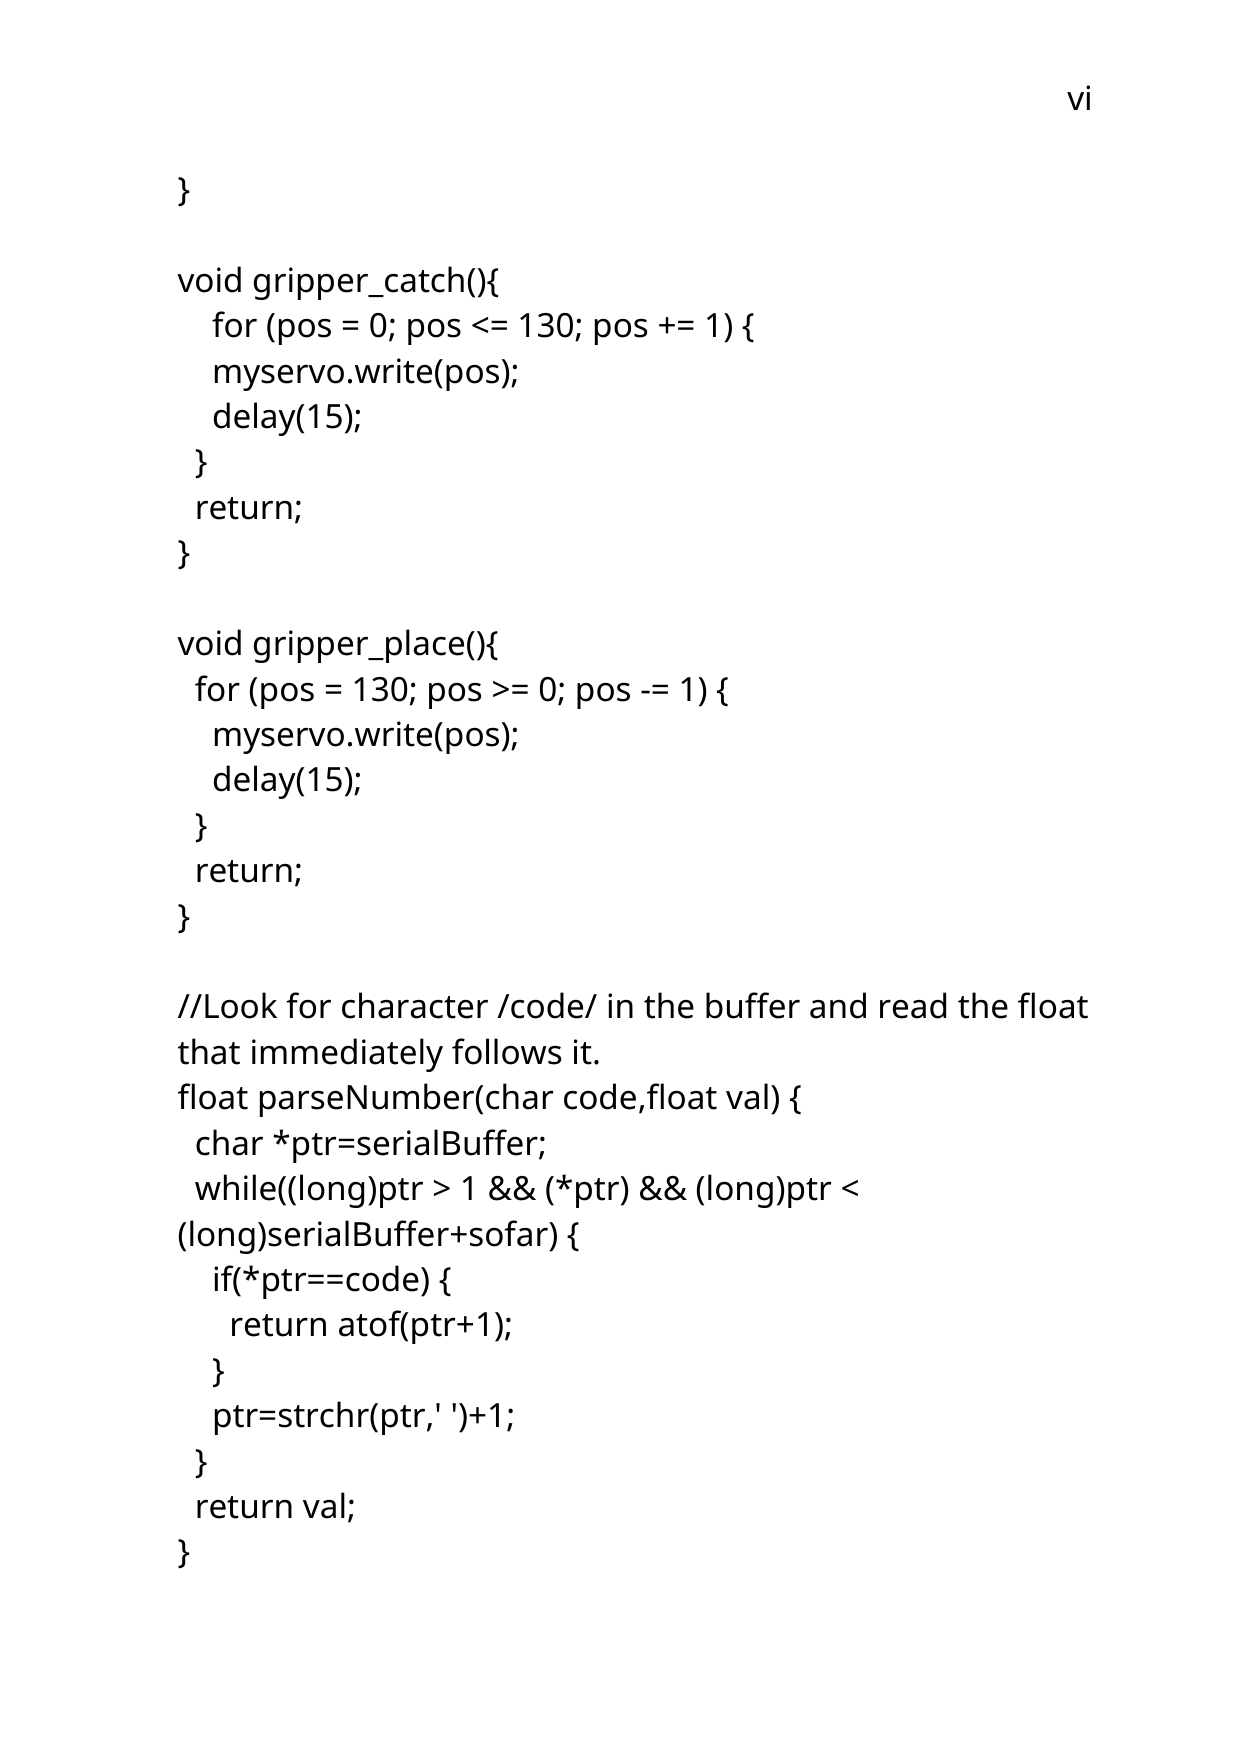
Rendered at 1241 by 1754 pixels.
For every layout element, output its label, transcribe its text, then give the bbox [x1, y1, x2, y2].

text } [177, 166, 1092, 211]
text } [177, 1437, 1092, 1483]
text void gripper_place(){ [177, 620, 1092, 665]
text return; [177, 847, 1092, 892]
text } [177, 1528, 1092, 1574]
text myservo.write(pos); [177, 347, 1092, 393]
text for (pos = 0; pos <= 130; pos += 1) { [177, 302, 1092, 347]
text char *ptr=serialBuffer; [177, 1119, 1092, 1165]
text for (pos = 130; pos >= 0; pos -= 1) { [177, 665, 1092, 711]
text } [177, 1347, 1092, 1392]
text } [177, 438, 1092, 484]
text if(*ptr==code) { [177, 1256, 1092, 1301]
text myservo.write(pos); [177, 711, 1092, 756]
text while((long)ptr > 1 && (*ptr) && (long)ptr < (long)serialBuffer+sofar) { [177, 1165, 1092, 1256]
text return atof(ptr+1); [177, 1301, 1092, 1347]
text delay(15); [177, 393, 1092, 438]
text float parseNumber(char code,float val) { [177, 1074, 1092, 1119]
text } [177, 529, 1092, 574]
text } [177, 802, 1092, 847]
text return val; [177, 1483, 1092, 1528]
text } [177, 892, 1092, 938]
text delay(15); [177, 756, 1092, 802]
text //Look for character /code/ in the buffer and read the float that immediately follows it. [177, 983, 1092, 1074]
text void gripper_catch(){ [177, 257, 1092, 302]
text ptr=strchr(ptr,' ')+1; [177, 1392, 1092, 1437]
text return; [177, 484, 1092, 529]
